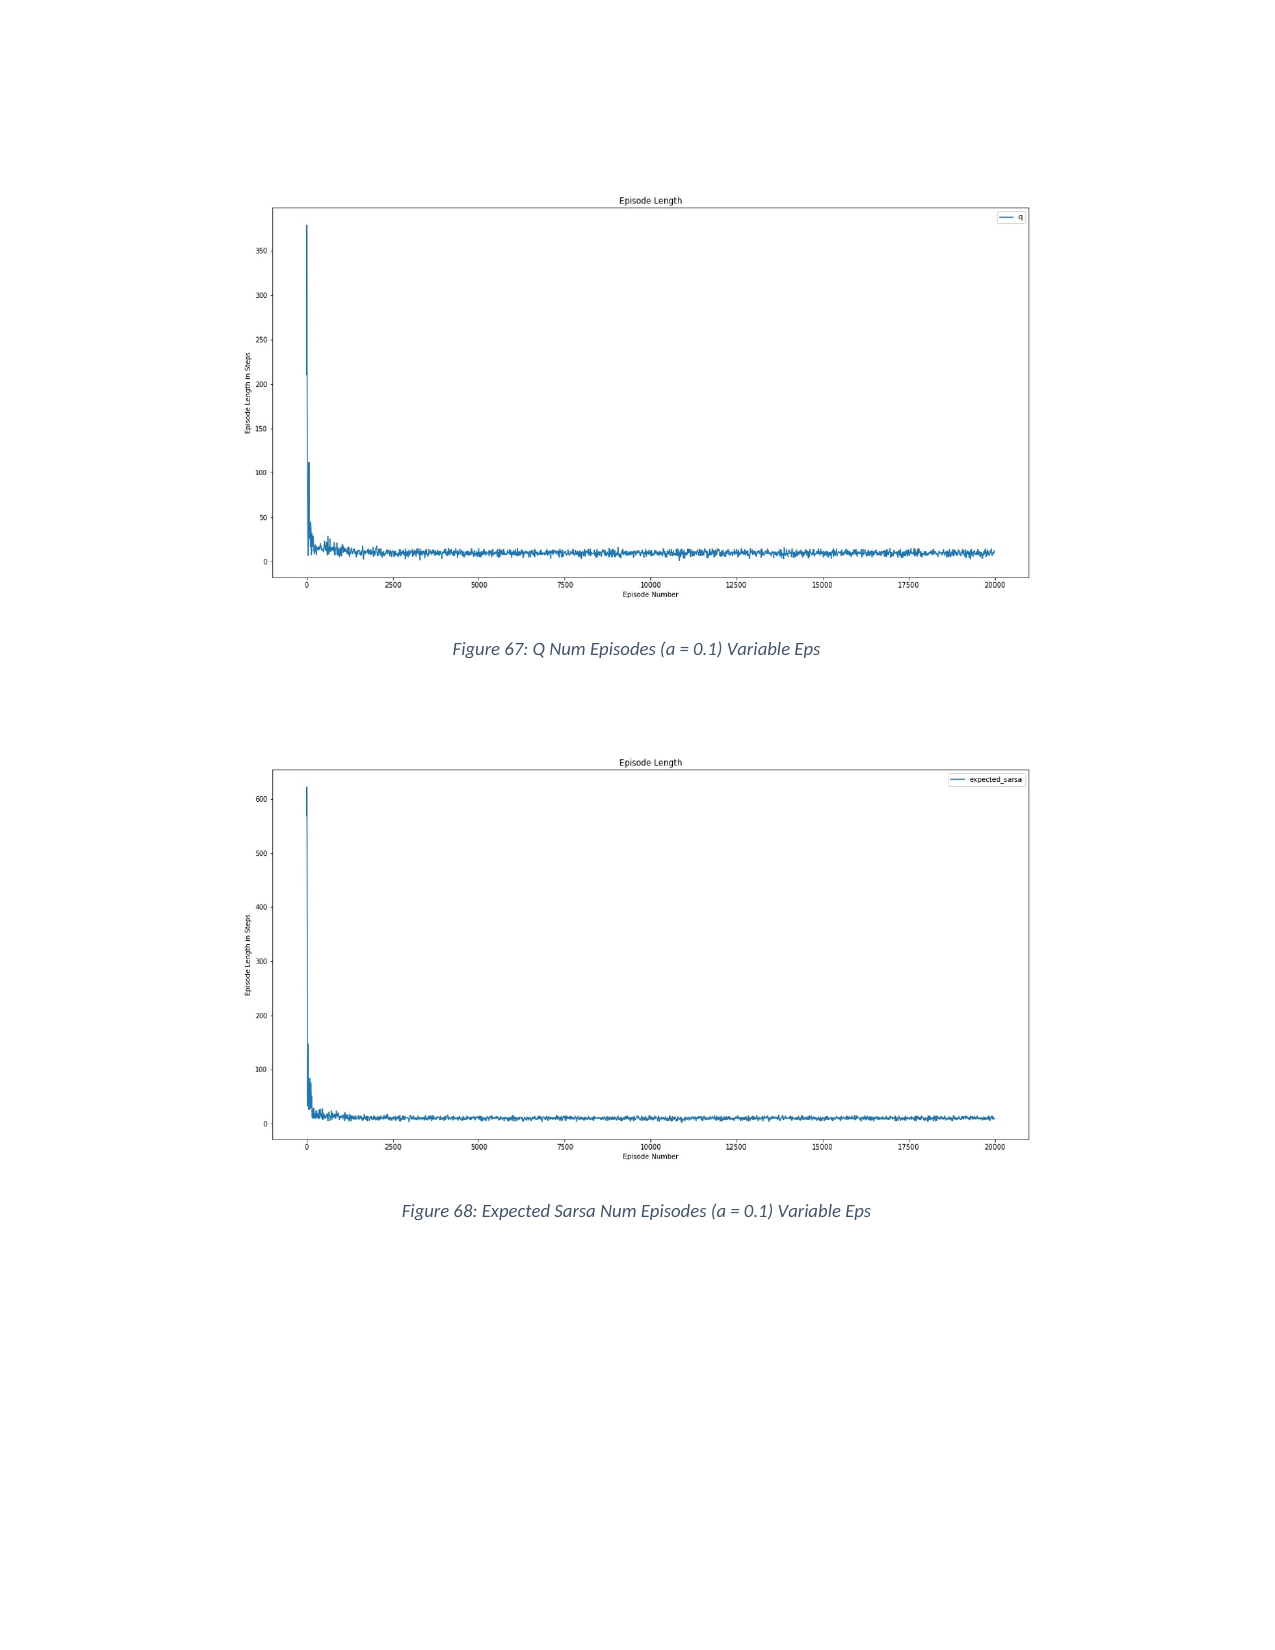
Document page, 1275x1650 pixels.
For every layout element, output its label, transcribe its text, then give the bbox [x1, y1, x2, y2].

text Figure 68: Expected Sarsa Num Episodes (a = 0.1) Variable Eps [150, 1200, 1125, 1222]
text Figure 67: Q Num Episodes (a = 0.1) Variable Eps [150, 638, 1125, 660]
picture [150, 150, 1125, 638]
picture [150, 711, 1125, 1200]
